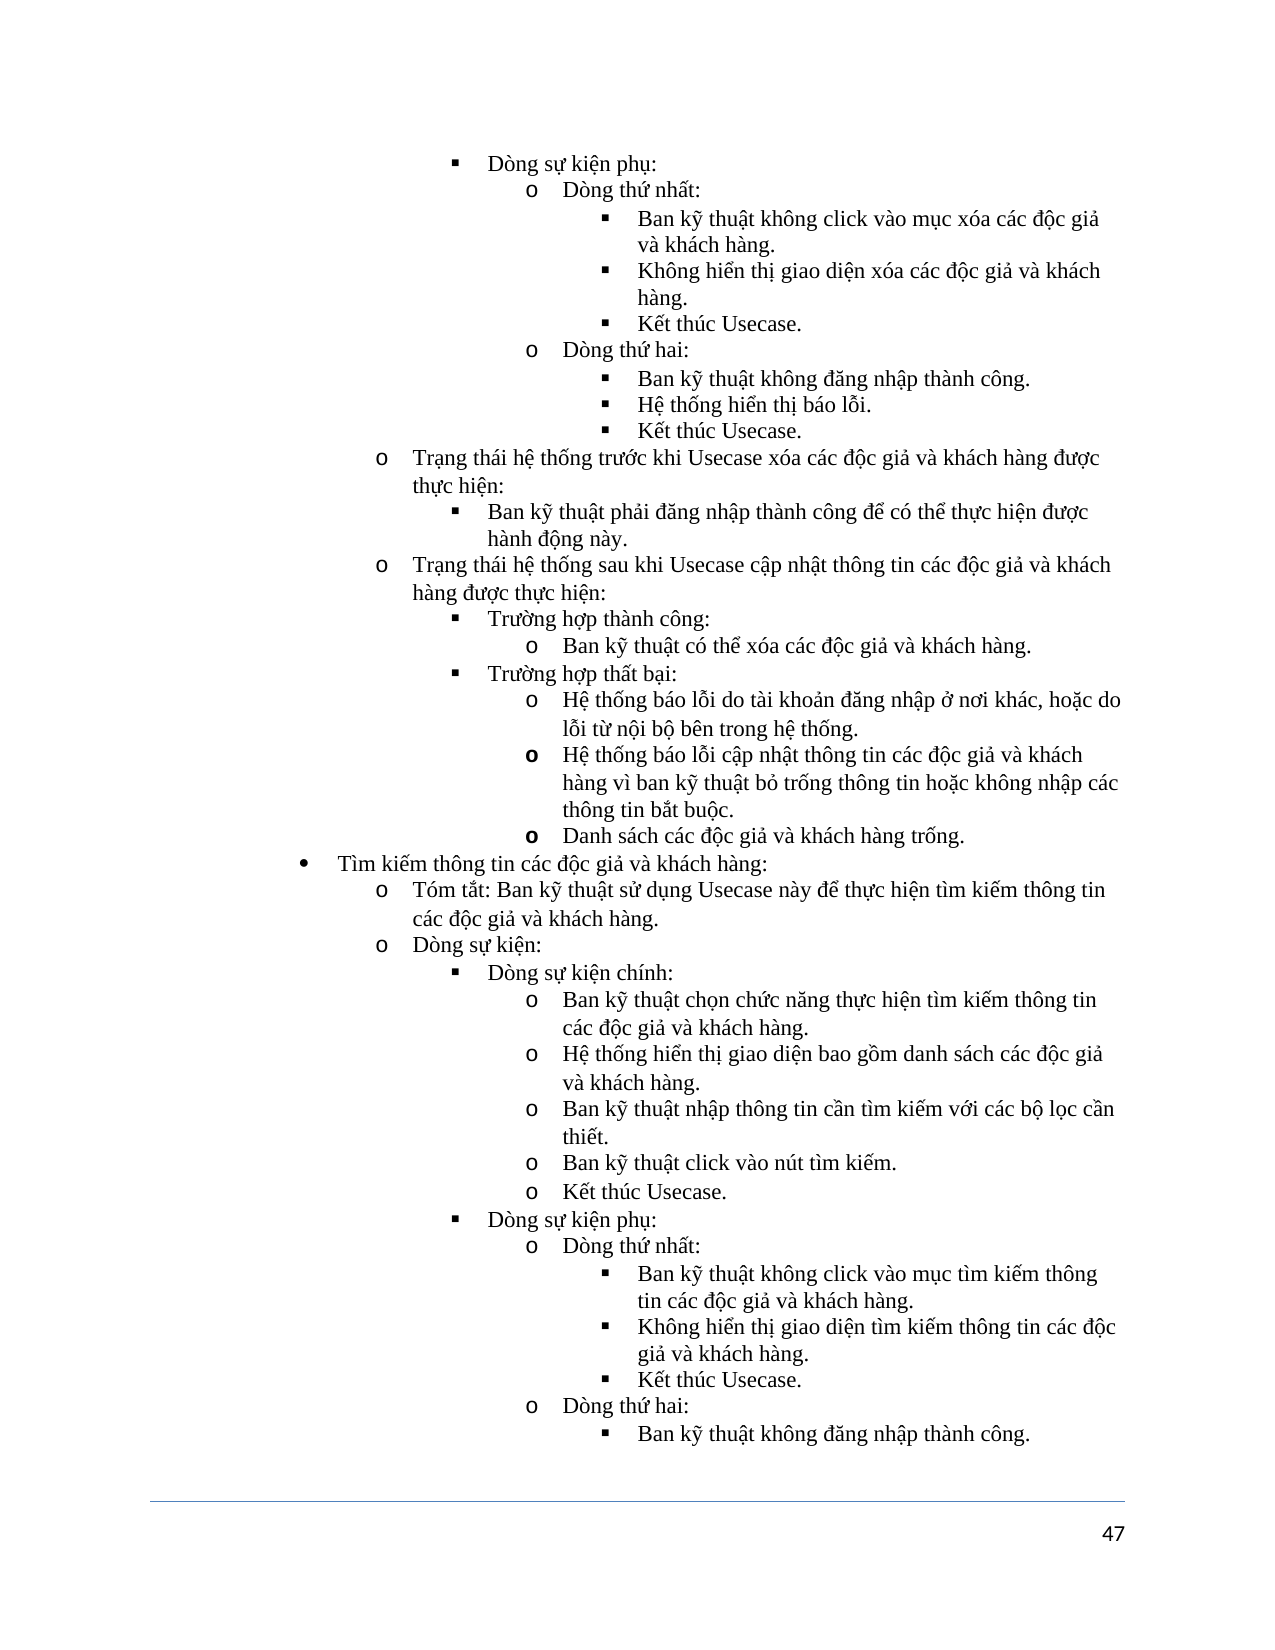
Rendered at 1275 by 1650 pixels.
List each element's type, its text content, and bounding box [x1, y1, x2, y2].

list Dòng sự kiện phụ: [450, 1206, 1125, 1232]
list Không hiển thị giao diện tìm kiếm thông tin các độc giả và khách hàng. [600, 1313, 1125, 1366]
list Dòng sự kiện phụ: [450, 150, 1125, 176]
list Ban kỹ thuật phải đăng nhập thành công để có thể thực hiện được hành động này. [450, 498, 1125, 551]
list Tóm tắt: Ban kỹ thuật sử dụng Usecase này để thực hiện tìm kiếm thông tin các độc giả và khách hàng. [375, 877, 1125, 931]
list Ban kỹ thuật không click vào mục tìm kiếm thông tin các độc giả và khách hàng. [600, 1261, 1125, 1313]
list Hệ thống báo lỗi do tài khoản đăng nhập ở nơi khác, hoặc do lỗi từ nội bộ bên trong hệ thống. [525, 686, 1125, 741]
list Ban kỹ thuật click vào nút tìm kiếm. [525, 1149, 1125, 1178]
list Ban kỹ thuật chọn chức năng thực hiện tìm kiếm thông tin các độc giả và khách hàng. [525, 986, 1125, 1040]
list Ban kỹ thuật nhập thông tin cần tìm kiếm với các bộ lọc cần thiết. [525, 1095, 1125, 1149]
list Ban kỹ thuật không click vào mục xóa các độc giả và khách hàng. [600, 204, 1125, 257]
list Trường hợp thành công: [450, 606, 1125, 632]
list Dòng thứ hai: [525, 336, 1125, 364]
list Kết thúc Usecase. [600, 417, 1125, 444]
list Dòng thứ hai: [525, 1392, 1125, 1421]
list Dòng thứ nhất: [525, 1232, 1125, 1261]
list Dòng sự kiện: [375, 931, 1125, 959]
list Trạng thái hệ thống sau khi Usecase cập nhật thông tin các độc giả và khách hàng được thực hiện: [375, 551, 1125, 606]
list Trường hợp thất bại: [450, 660, 1125, 686]
list Ban kỹ thuật có thể xóa các độc giả và khách hàng. [525, 632, 1125, 660]
list Hệ thống hiển thị giao diện bao gồm danh sách các độc giả và khách hàng. [525, 1040, 1125, 1095]
list Kết thúc Usecase. [525, 1178, 1125, 1206]
list Tìm kiếm thông tin các độc giả và khách hàng: [300, 850, 1125, 877]
list Ban kỹ thuật không đăng nhập thành công. [600, 364, 1125, 391]
list Trạng thái hệ thống trước khi Usecase xóa các độc giả và khách hàng được thực hiện: [375, 444, 1125, 498]
list Kết thúc Usecase. [600, 1366, 1125, 1392]
list Dòng sự kiện chính: [450, 959, 1125, 986]
list Ban kỹ thuật không đăng nhập thành công. [600, 1421, 1125, 1447]
list Dòng thứ nhất: [525, 176, 1125, 204]
list Kết thúc Usecase. [600, 310, 1125, 336]
list Hệ thống báo lỗi cập nhật thông tin các độc giả và khách hàng vì ban kỹ thuật bỏ trống thông tin hoặc không nhập các thông tin bắt buộc. [525, 741, 1125, 822]
list Không hiển thị giao diện xóa các độc giả và khách hàng. [600, 257, 1125, 310]
list Danh sách các độc giả và khách hàng trống. [525, 822, 1125, 850]
list Hệ thống hiển thị báo lỗi. [600, 391, 1125, 417]
